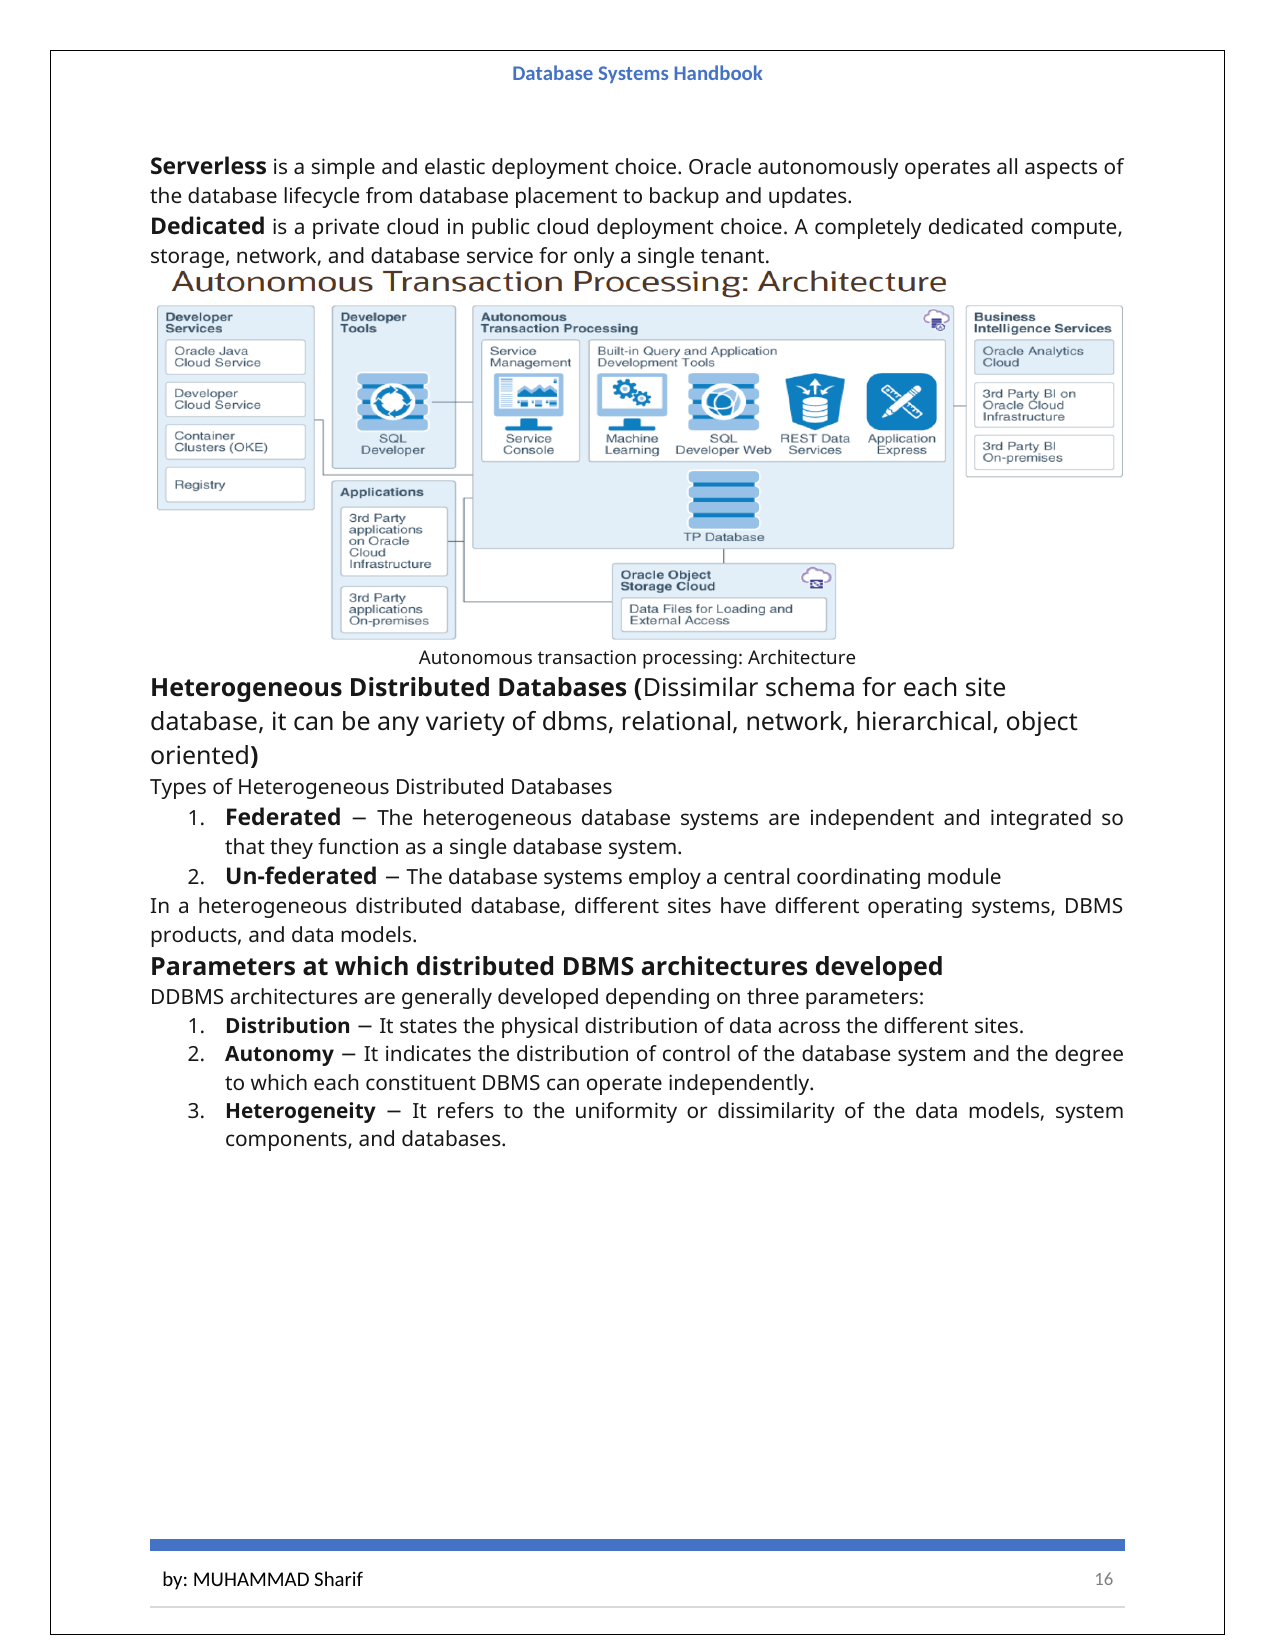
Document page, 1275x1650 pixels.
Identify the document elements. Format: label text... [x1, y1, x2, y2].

text DDBMS architectures are generally developed depending on three parameters: [150, 982, 1125, 1011]
text Parameters at which distributed DBMS architectures developed [150, 948, 1125, 982]
list Autonomy − It indicates the distribution of control of the database system and the degree to which each constituent DBMS can operate independently. [187, 1039, 1125, 1096]
list Un-federated − The database systems employ a central coordinating module [187, 860, 1125, 891]
picture [150, 269, 1125, 645]
list Federated − The heterogeneous database systems are independent and integrated so that they function as a single database system. [187, 801, 1125, 860]
text Types of Heterogeneous Distributed Databases [150, 772, 1125, 801]
text Heterogeneous Distributed Databases (Dissimilar schema for each site database, it can be any variety of dbms, relational, network, hierarchical, object oriented) [150, 670, 1125, 772]
text In a heterogeneous distributed database, different sites have different operating systems, DBMS products, and data models. [150, 891, 1125, 948]
text Serverless is a simple and elastic deployment choice. Oracle autonomously operates all aspects of the database lifecycle from database placement to backup and updates. [150, 150, 1125, 210]
list Distribution − It states the physical distribution of data across the different sites. [187, 1011, 1125, 1039]
text Dedicated is a private cloud in public cloud deployment choice. A completely dedicated compute, storage, network, and database service for only a single tenant. [150, 210, 1125, 269]
list Heterogeneity − It refers to the uniformity or dissimilarity of the data models, system components, and databases. [187, 1096, 1125, 1153]
text Autonomous transaction processing: Architecture [150, 645, 1125, 670]
